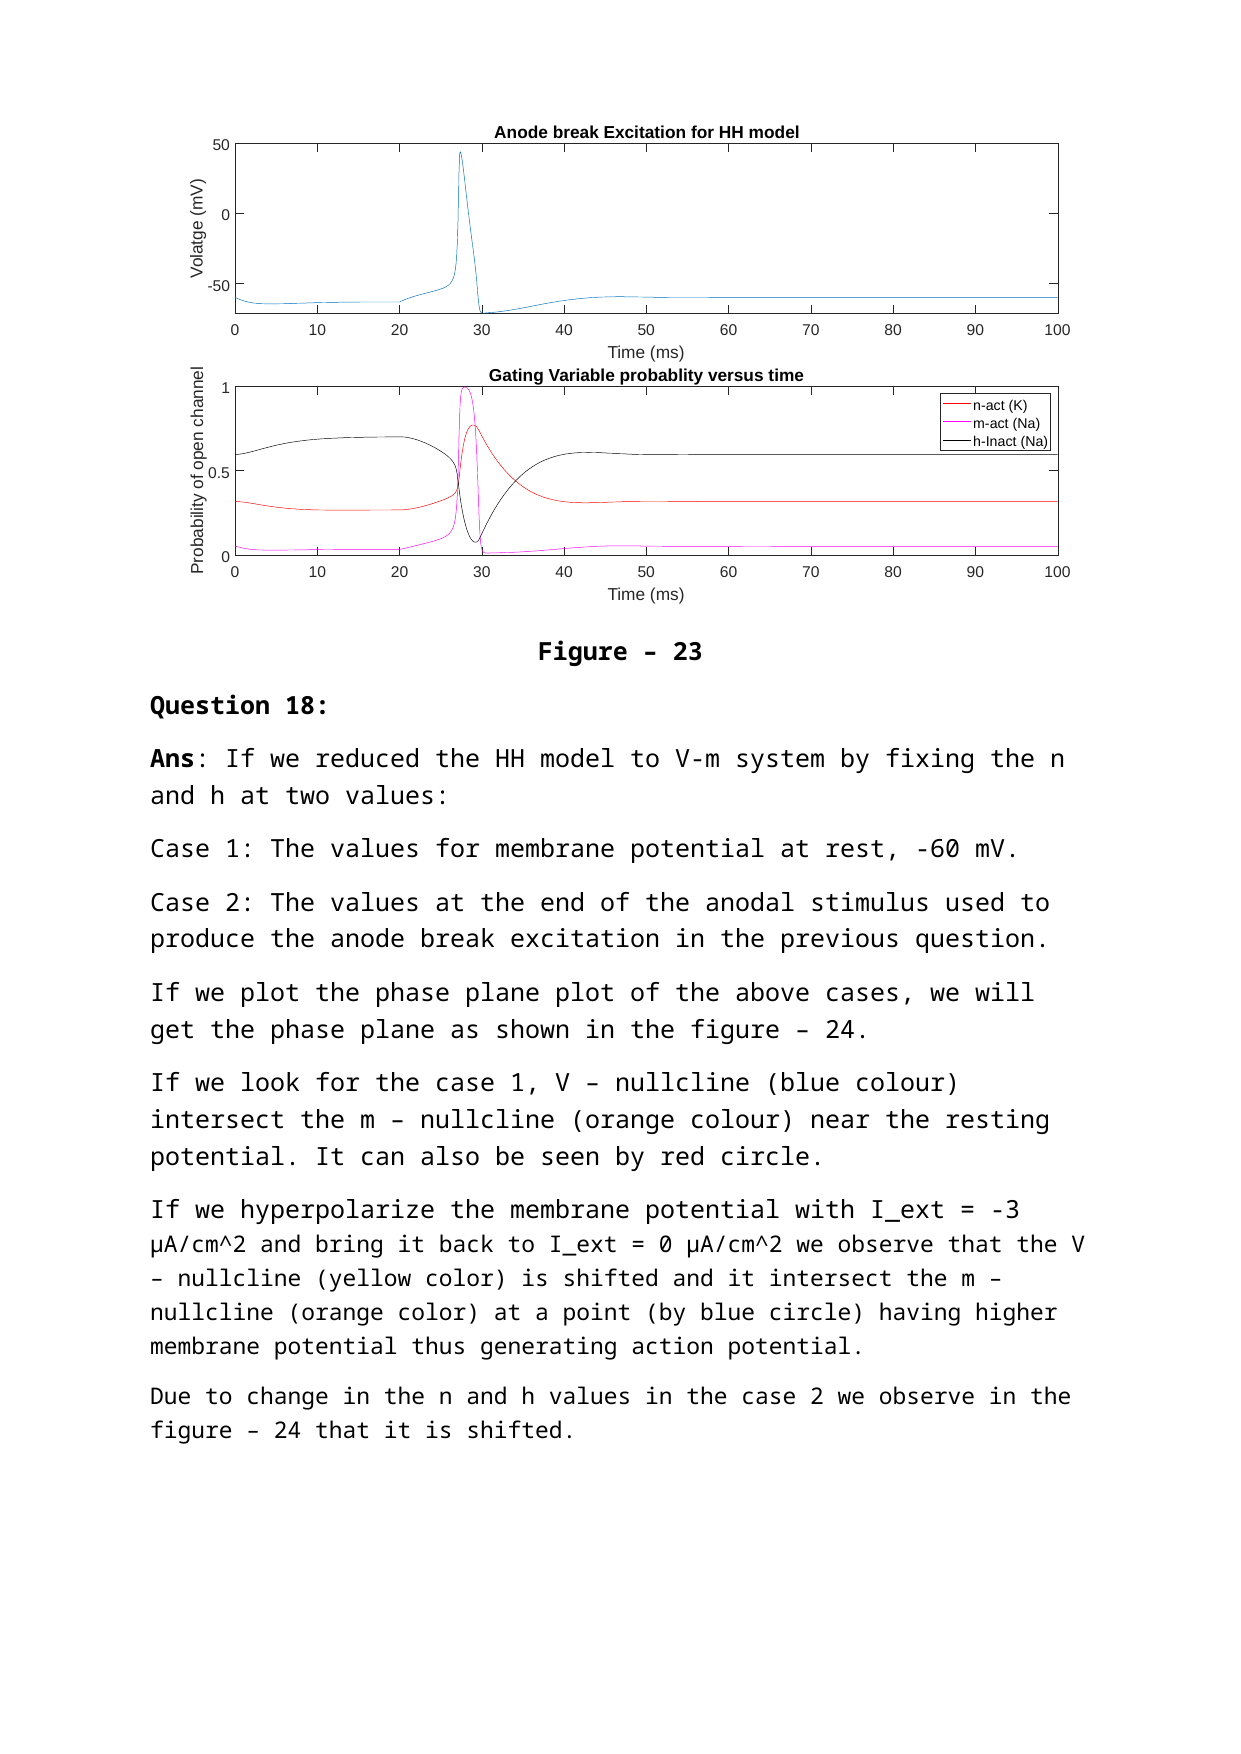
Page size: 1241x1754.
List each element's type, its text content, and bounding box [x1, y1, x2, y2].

text Due to change in the n and h values in the case 2 we observe in the figure – 24 that it is shifted. [150, 1380, 1090, 1445]
text If we plot the phase plane plot of the above cases, we will get the phase plane as shown in the figure – 24. [150, 974, 1090, 1045]
text If we look for the case 1, V – nullcline (blue colour) intersect the m – nullcline (orange colour) near the resting potential. It can also be seen by red circle. [150, 1065, 1090, 1172]
text Figure – 23 [150, 634, 1090, 668]
text If we hyperpolarize the membrane potential with I_ext = -3 μA/cm^2 and bring it back to I_ext = 0 μA/cm^2 we observe that the V – nullcline (yellow color) is shifted and it intersect the m – nullcline (orange color) at a point (by blue circle) having higher membrane potential thus generating action potential. [150, 1192, 1090, 1361]
text Case 1: The values for membrane potential at rest, -60 mV. [150, 831, 1090, 865]
text Ans: If we reduced the HH model to V-m system by fixing the n and h at two values: [150, 741, 1090, 812]
text Case 2: The values at the end of the anodal stimulus used to produce the anode break excitation in the previous question. [150, 884, 1090, 955]
text Question 18: [150, 687, 1090, 721]
